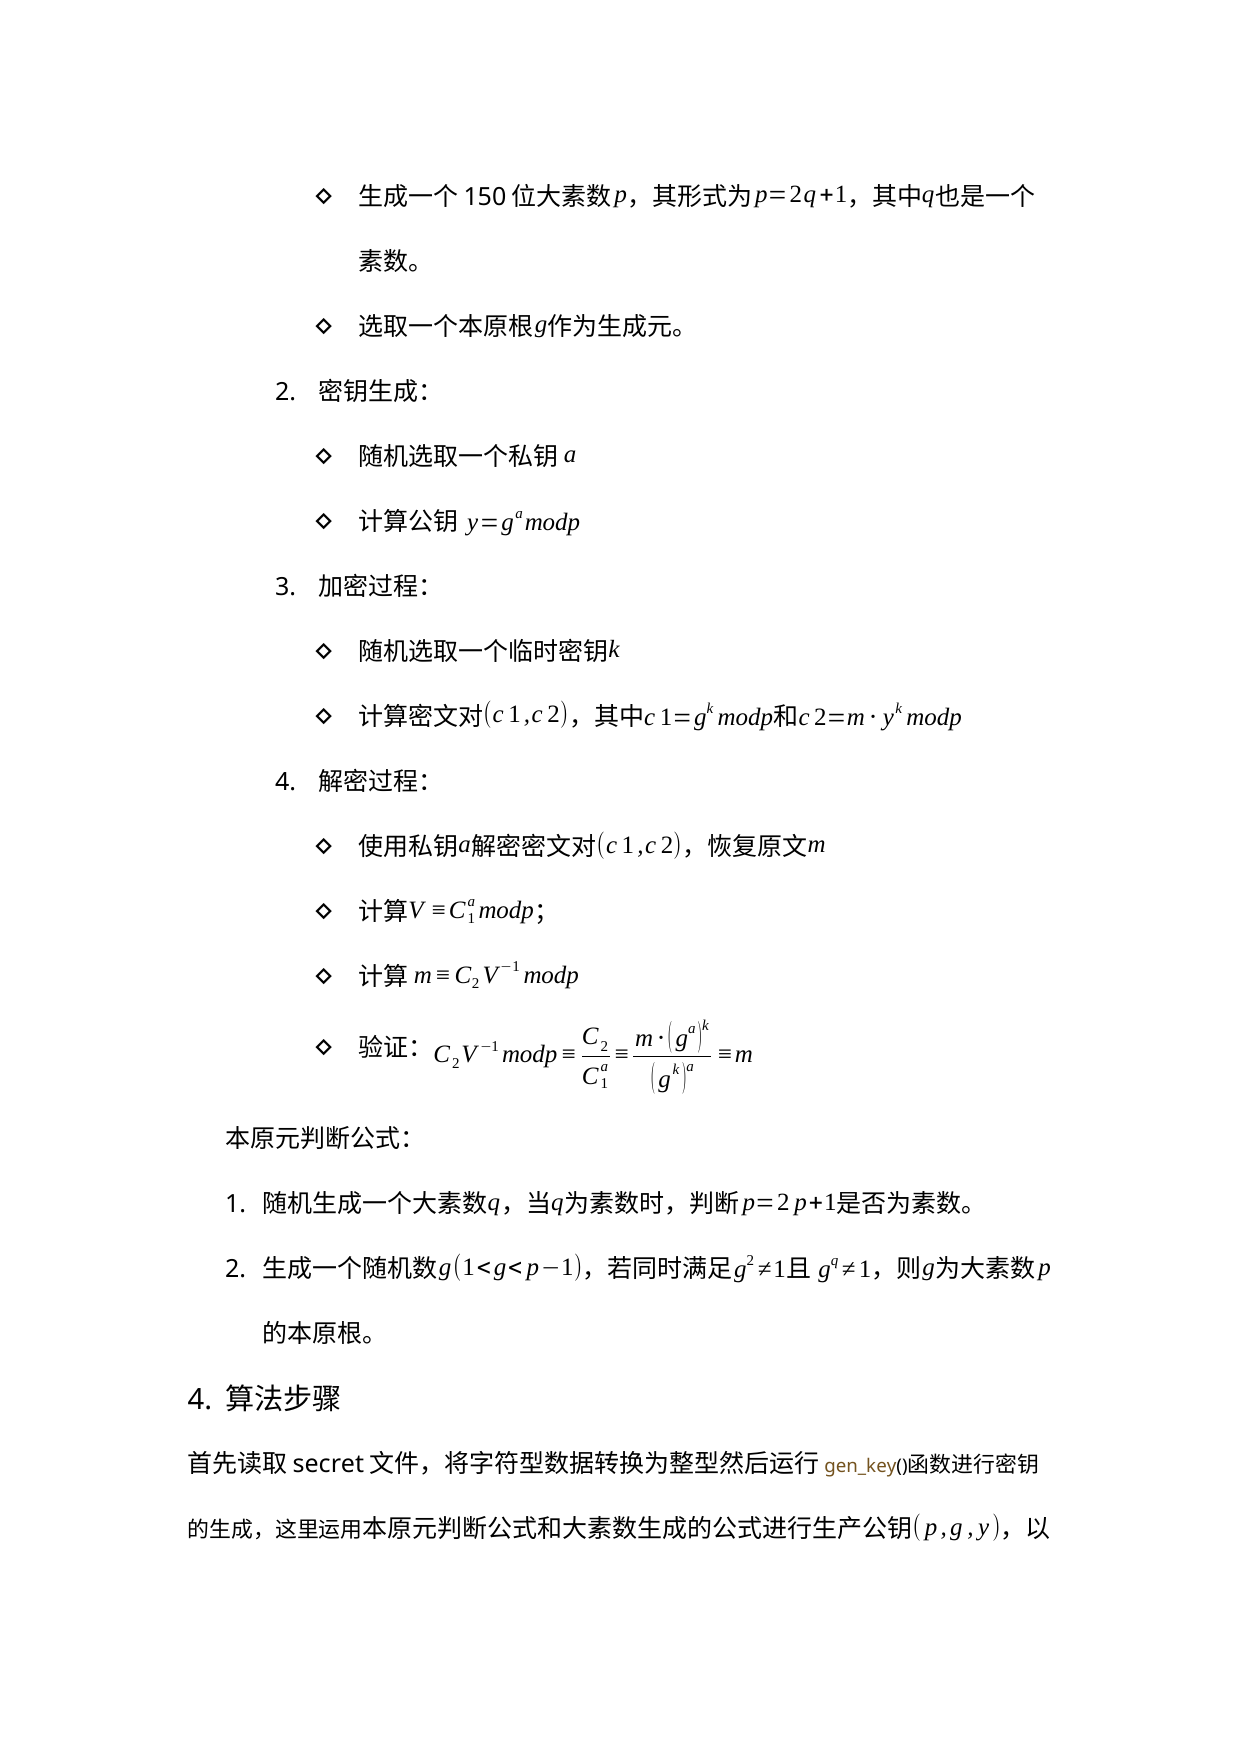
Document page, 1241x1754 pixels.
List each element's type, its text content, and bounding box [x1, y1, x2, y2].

list 3. 加密过程： [225, 552, 1053, 617]
list 随机选取一个临时密钥 [312, 617, 1053, 682]
list 2. 密钥生成： [225, 357, 1053, 422]
list 生成一个随机数，若同时满足且 ，则为大素数的本原根。 [225, 1234, 1053, 1364]
list 计算密文对，其中和 [312, 682, 1053, 747]
list 验证： [312, 1007, 1053, 1104]
list 使用私钥解密密文对，恢复原文 [312, 812, 1053, 877]
text 本原元判断公式： [225, 1104, 1053, 1169]
list 算法步骤 [187, 1364, 1053, 1429]
list 随机生成一个大素数，当为素数时，判断是否为素数。 [225, 1169, 1053, 1234]
list 计算 [312, 942, 1053, 1007]
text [187, 1429, 1053, 1559]
list 4. 解密过程： [225, 747, 1053, 812]
list 生成一个150位大素数，其形式为，其中也是一个素数。 [312, 162, 1053, 292]
list 计算公钥 [312, 487, 1053, 552]
list 计算； [312, 877, 1053, 942]
list 随机选取一个私钥 [312, 422, 1053, 487]
list 选取一个本原根作为生成元。 [312, 292, 1053, 357]
